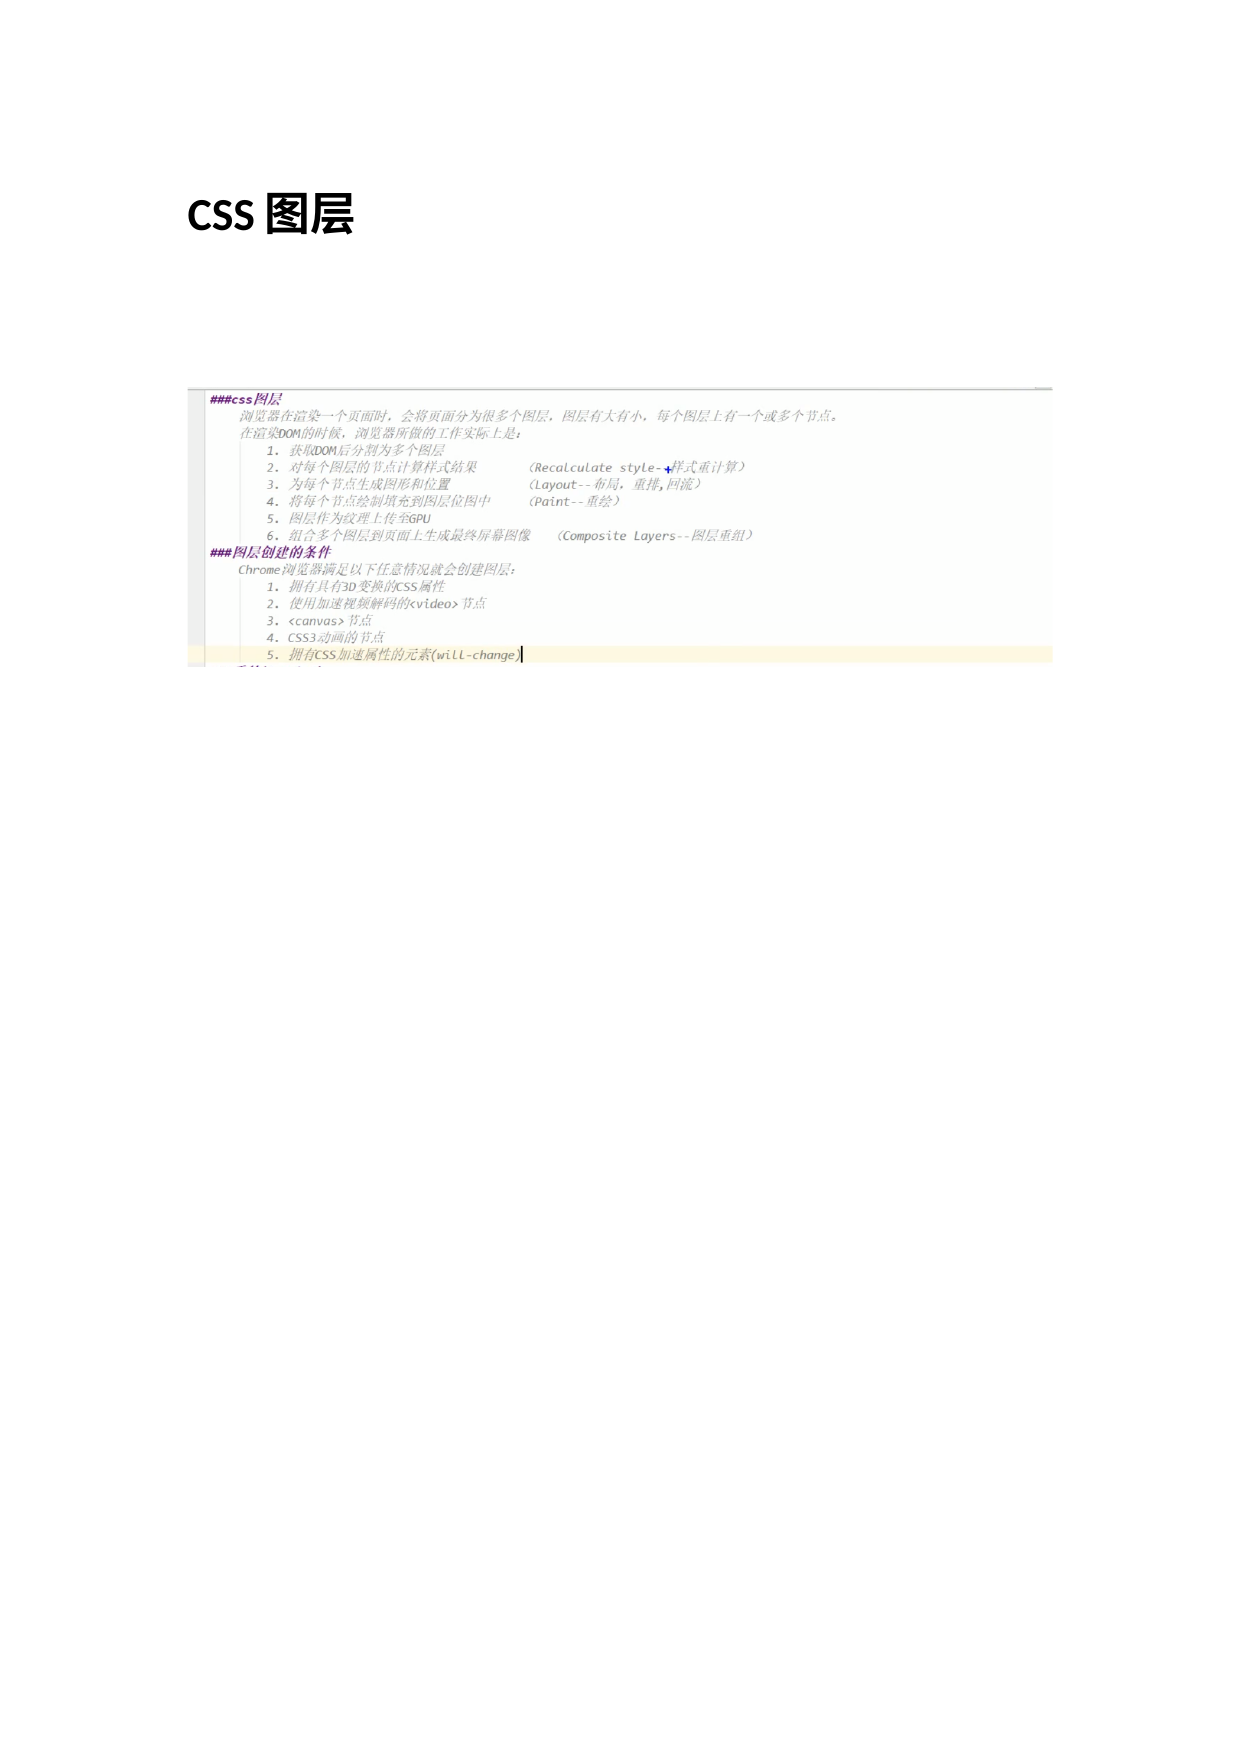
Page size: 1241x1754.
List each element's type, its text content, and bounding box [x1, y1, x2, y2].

picture [187, 387, 1053, 667]
subtitle CSS图层 [187, 162, 1053, 259]
